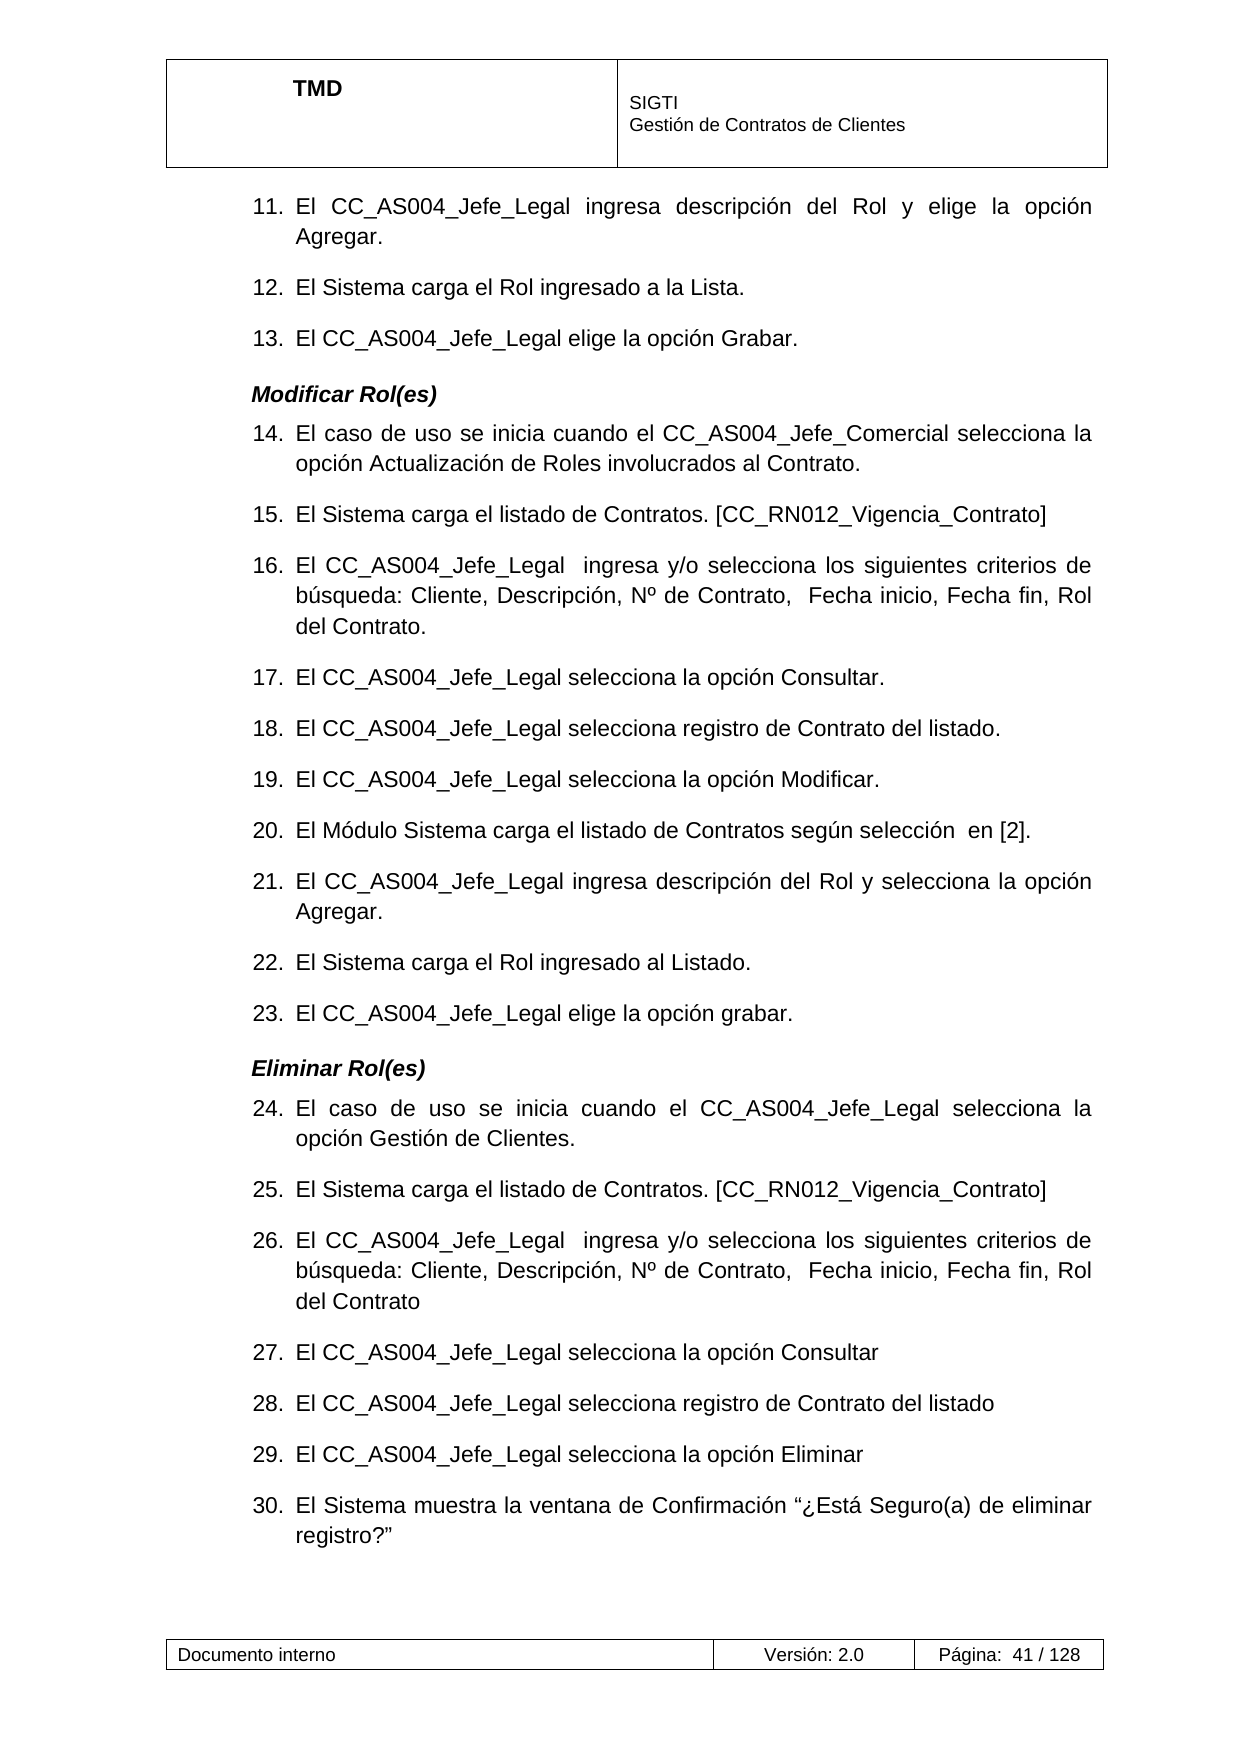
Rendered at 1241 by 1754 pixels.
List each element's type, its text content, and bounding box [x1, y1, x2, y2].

list Modificar Rol(es) [251, 381, 1092, 407]
list El CC_AS004_Jefe_Legal selecciona la opción Modificar. [252, 766, 1092, 792]
list El CC_AS004_Jefe_Legal ingresa y/o selecciona los siguientes criterios de búsqueda: Cliente, Descripción, Nº de Contrato, Fecha inicio, Fecha fin, Rol del Contrato. [252, 552, 1092, 639]
list Eliminar Rol(es) [251, 1055, 1092, 1082]
list El CC_AS004_Jefe_Legal elige la opción grabar. [252, 1000, 1092, 1027]
list El CC_AS004_Jefe_Legal selecciona registro de Contrato del listado [252, 1390, 1092, 1416]
list El CC_AS004_Jefe_Legal selecciona registro de Contrato del listado. [252, 715, 1092, 741]
list El CC_AS004_Jefe_Legal selecciona la opción Consultar. [252, 664, 1092, 690]
list El caso de uso se inicia cuando el CC_AS004_Jefe_Comercial selecciona la opción Actualización de Roles involucrados al Contrato. [252, 420, 1092, 477]
list El caso de uso se inicia cuando el CC_AS004_Jefe_Legal selecciona la opción Gestión de Clientes. [252, 1095, 1092, 1151]
list El CC_AS004_Jefe_Legal selecciona la opción Consultar [252, 1339, 1092, 1365]
list El Sistema carga el listado de Contratos. [CC_RN012_Vigencia_Contrato] [252, 501, 1092, 528]
list El Sistema carga el listado de Contratos. [CC_RN012_Vigencia_Contrato] [252, 1176, 1092, 1202]
list El Sistema carga el Rol ingresado al Listado. [252, 949, 1092, 976]
list El Módulo Sistema carga el listado de Contratos según selección en [2]. [252, 817, 1092, 843]
list El CC_AS004_Jefe_Legal ingresa descripción del Rol y selecciona la opción Agregar. [252, 868, 1092, 924]
list El CC_AS004_Jefe_Legal selecciona la opción Eliminar [252, 1441, 1092, 1467]
list El Sistema muestra la ventana de Confirmación “¿Está Seguro(a) de eliminar registro?” [252, 1492, 1092, 1548]
list El CC_AS004_Jefe_Legal elige la opción Grabar. [252, 325, 1092, 352]
list El CC_AS004_Jefe_Legal ingresa descripción del Rol y elige la opción Agregar. [252, 193, 1092, 249]
list El Sistema carga el Rol ingresado a [252, 274, 1092, 301]
list El CC_AS004_Jefe_Legal ingresa y/o selecciona los siguientes criterios de búsqueda: Cliente, Descripción, Nº de Contrato, Fecha inicio, Fecha fin, Rol del Contrato [252, 1227, 1092, 1314]
